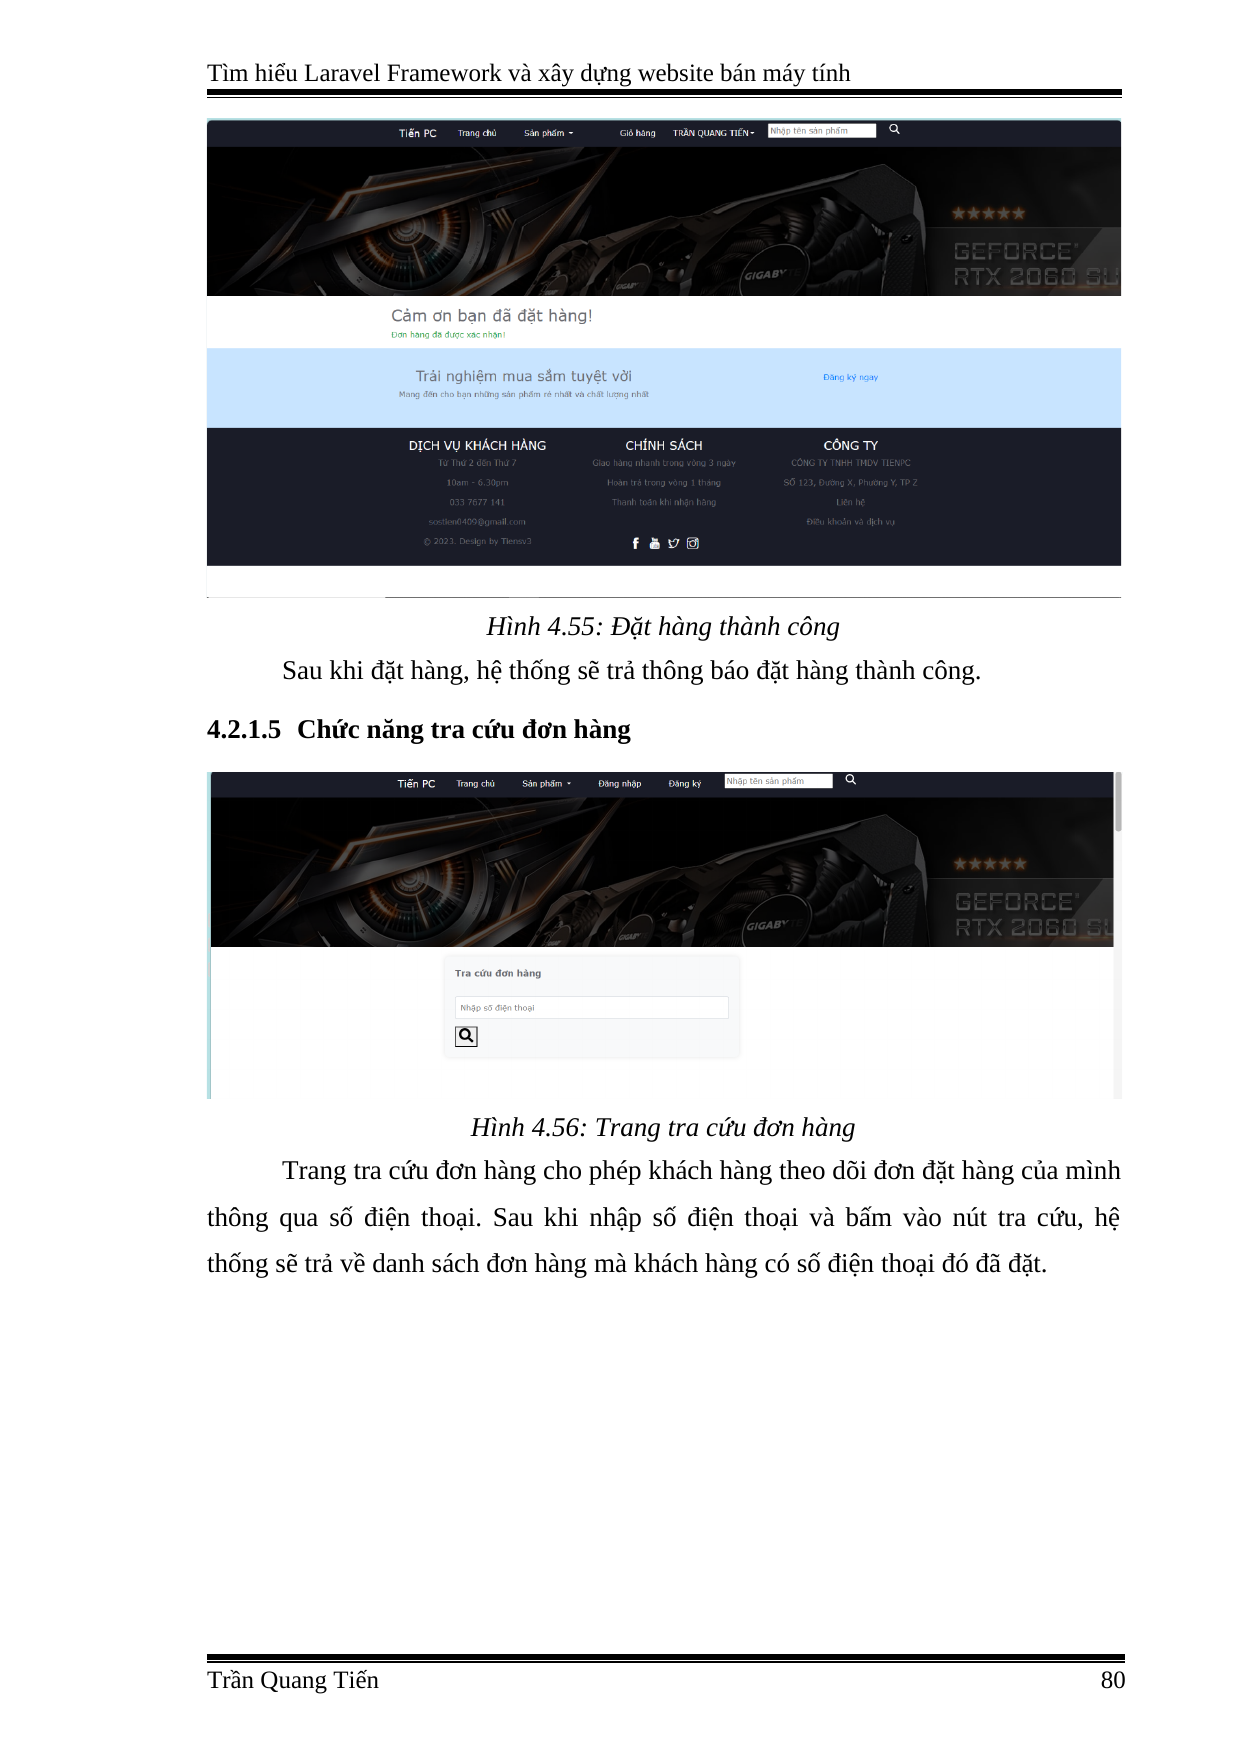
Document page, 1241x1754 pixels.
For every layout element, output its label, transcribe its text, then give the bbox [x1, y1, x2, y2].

picture [206, 118, 1122, 598]
text Trang tra cứu đơn hàng cho phép khách hàng theo dõi đơn đặt hàng của mình thông qua số điện thoại. Sau khi nhập số điện thoại và bấm vào nút tra cứu, hệ thống sẽ trả về danh sách đơn hàng mà khách hàng có số điện thoại đó đã đặt. [207, 1154, 1122, 1279]
text Sau khi đặt hàng, hệ thống sẽ trả thông báo đặt hàng thành công. [207, 654, 1122, 685]
picture [206, 772, 1123, 1099]
subtitle Chức năng tra cứu đơn hàng [207, 713, 1122, 744]
